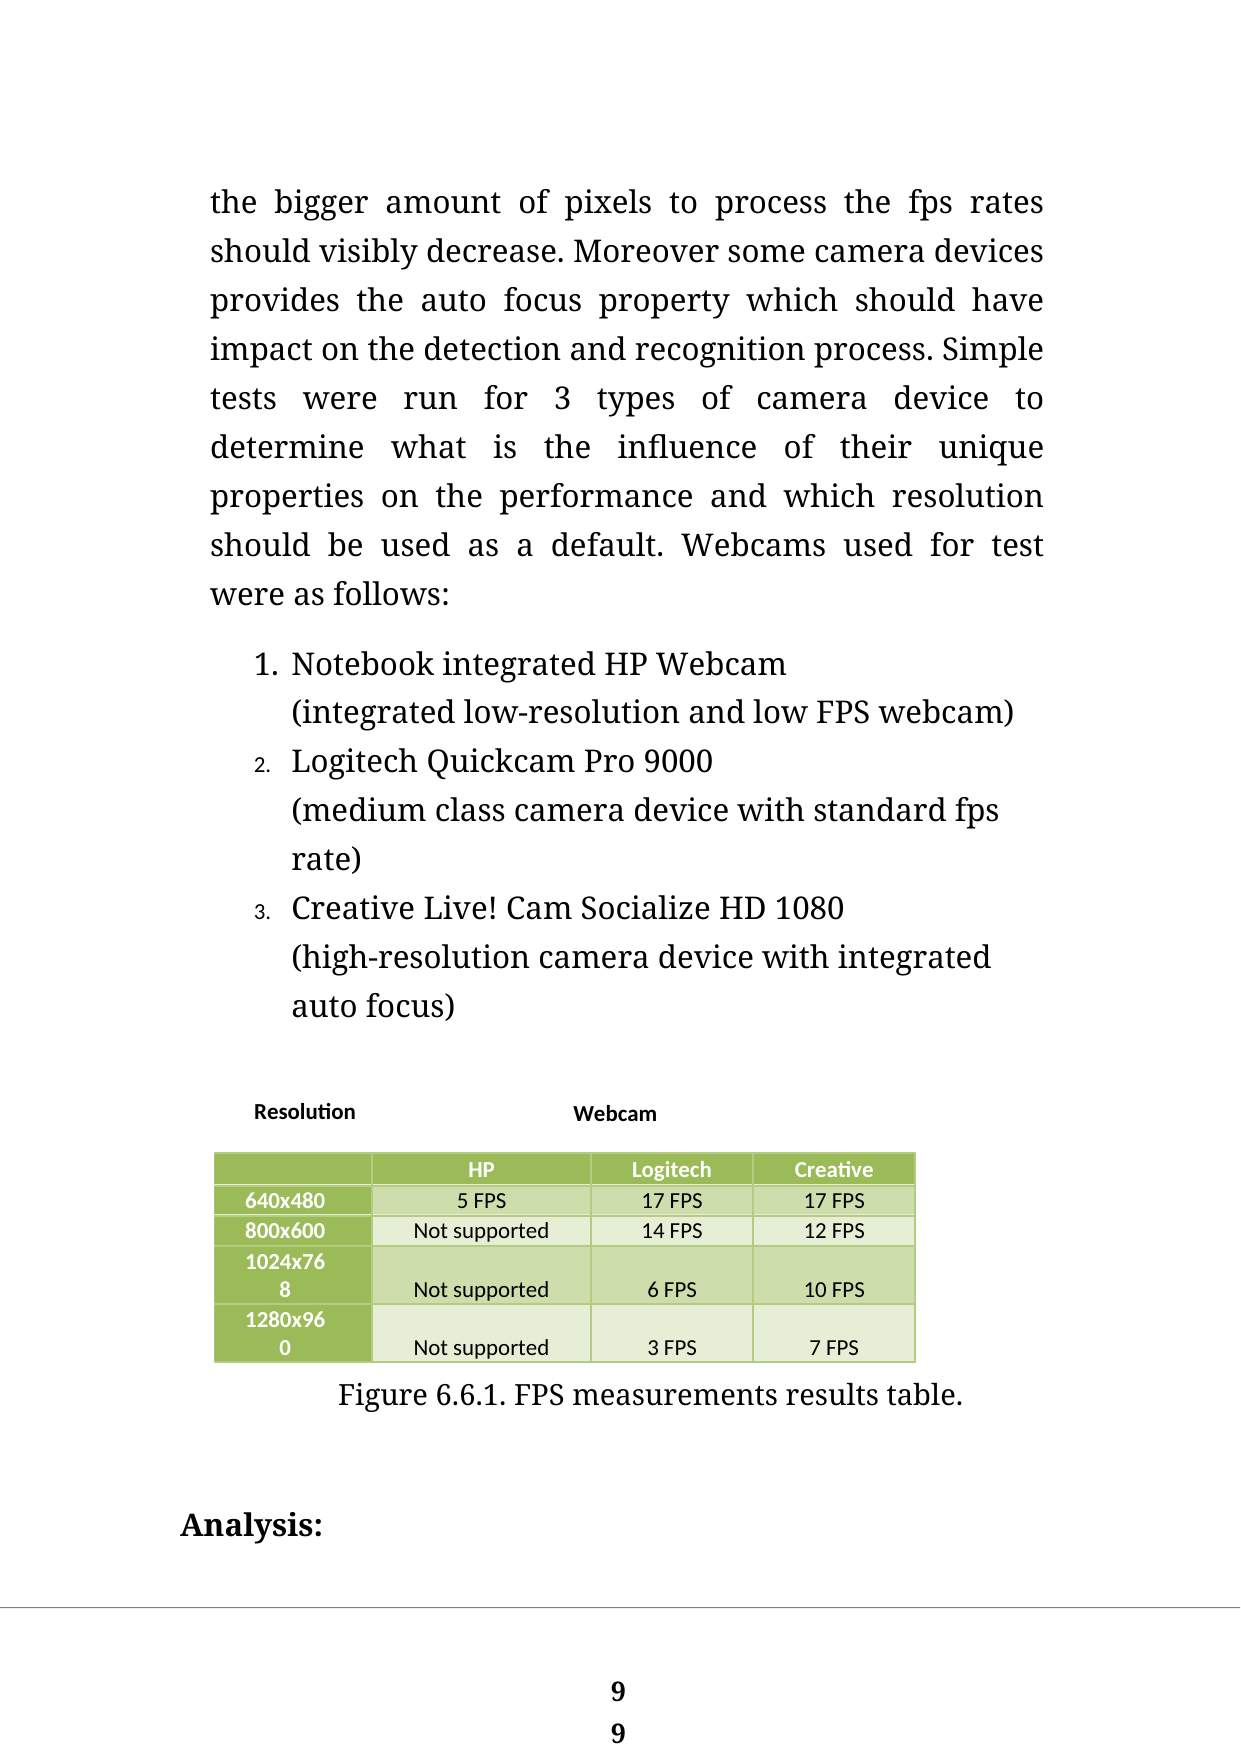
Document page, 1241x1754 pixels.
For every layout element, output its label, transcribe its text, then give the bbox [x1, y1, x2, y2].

table_cell 1024x768 [215, 1247, 371, 1303]
list Logitech Quickcam Pro 9000 (medium class camera device with standard fps rate) [253, 739, 1045, 880]
table_cell Not supported [373, 1217, 590, 1245]
table_cell 7 FPS [754, 1305, 914, 1361]
table_cell 1280x960 [215, 1305, 371, 1361]
table_header [215, 1154, 371, 1184]
table_header HP [373, 1154, 590, 1184]
text Analysis: [180, 1503, 1045, 1545]
table_cell 640x480 [215, 1187, 371, 1214]
table_cell 17 FPS [754, 1187, 914, 1214]
table_cell 17 FPS [592, 1187, 752, 1214]
table_cell 10 FPS [754, 1247, 914, 1303]
table_cell Not supported [373, 1305, 590, 1361]
table_header Creative [754, 1154, 914, 1184]
table_cell Not supported [373, 1247, 590, 1303]
table_cell 5 FPS [373, 1187, 590, 1214]
list Notebook integrated HP Webcam (integrated low-resolution and low FPS webcam) [253, 641, 1045, 733]
table_cell 3 FPS [592, 1305, 752, 1361]
table_cell 14 FPS [592, 1217, 752, 1245]
list Creative Live! Cam Socialize HD 1080 (high-resolution camera device with integrated auto focus) [253, 886, 1045, 1027]
table_cell 800x600 [215, 1217, 371, 1245]
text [210, 180, 1045, 614]
table_header Logitech [592, 1154, 752, 1184]
table_cell 12 FPS [754, 1217, 914, 1245]
table_cell 6 FPS [592, 1247, 752, 1303]
